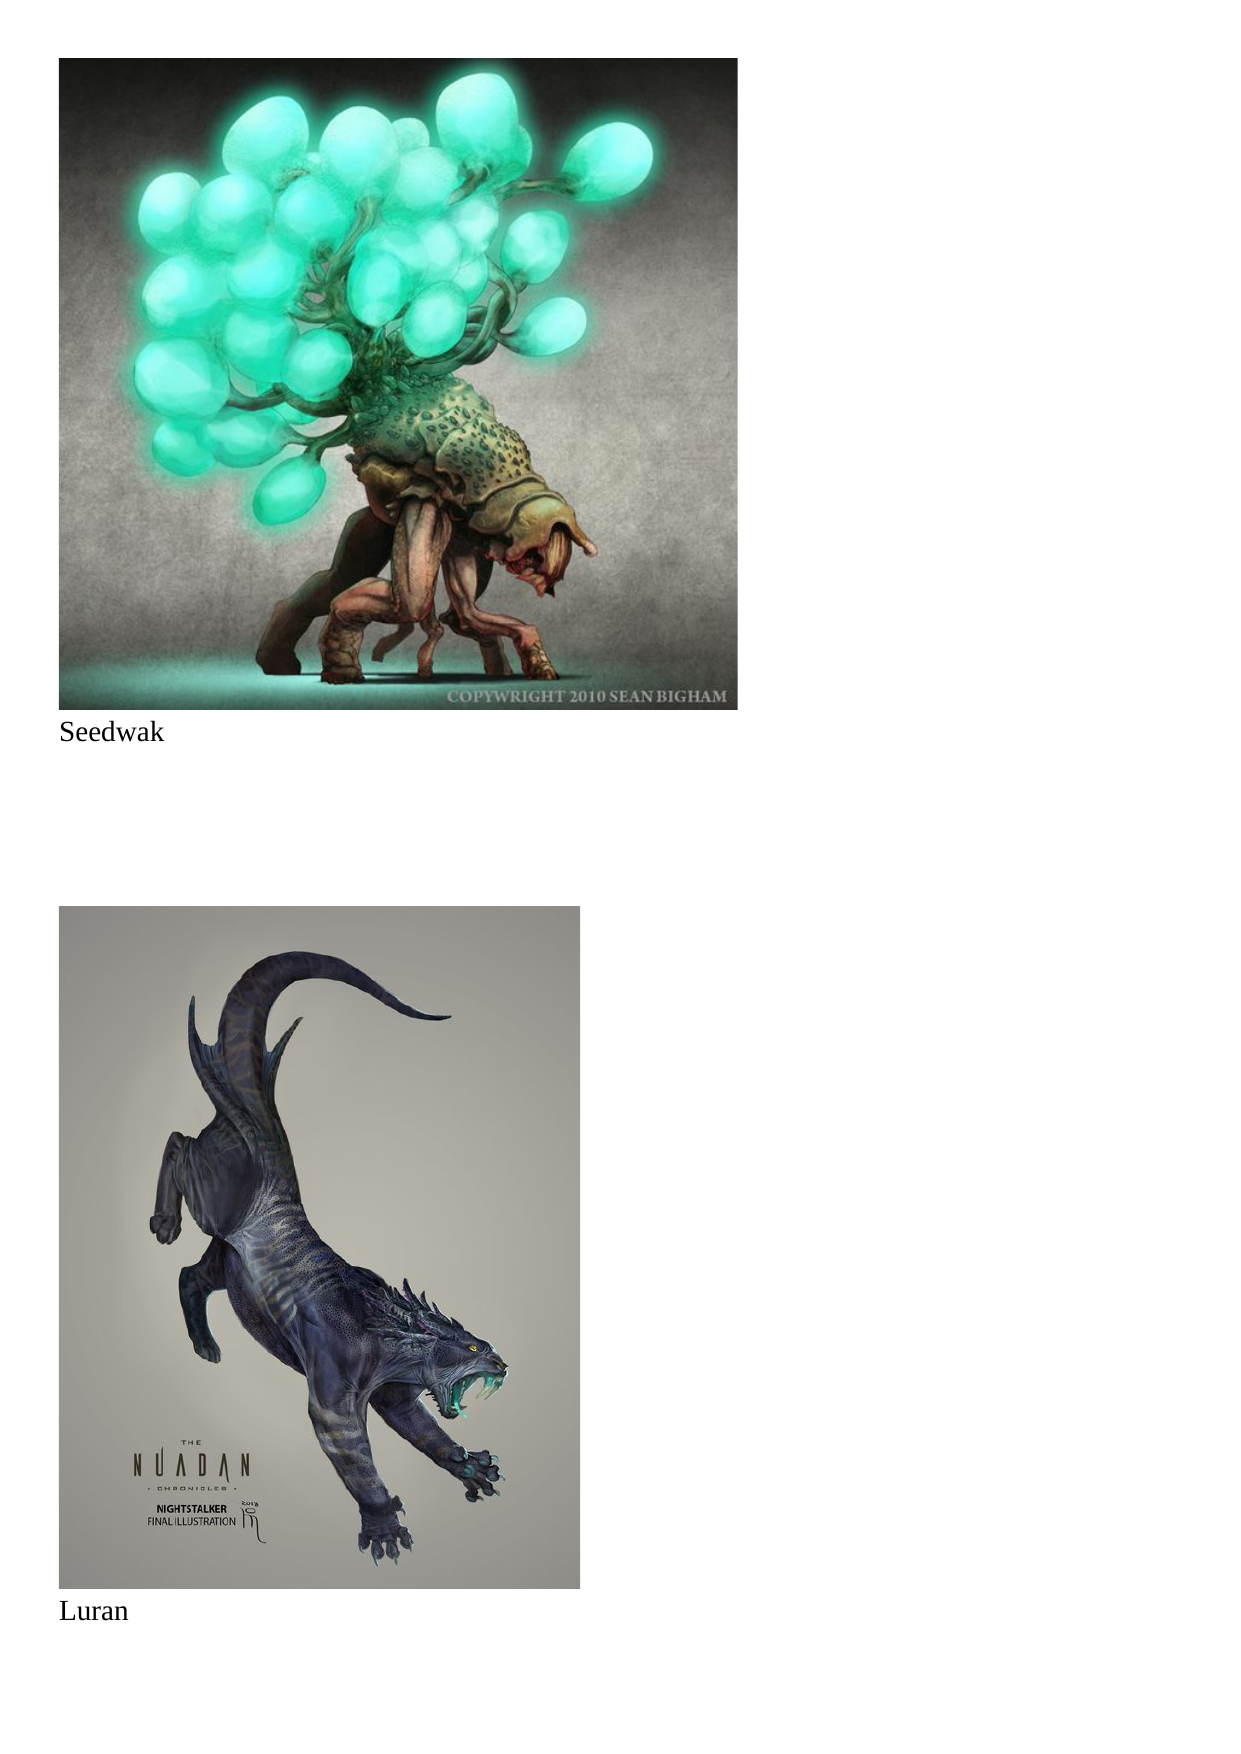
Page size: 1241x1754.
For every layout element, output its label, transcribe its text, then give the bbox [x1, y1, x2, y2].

text Luran [59, 1593, 1181, 1626]
picture [58, 58, 738, 710]
picture [58, 906, 581, 1589]
text Seedwak [59, 714, 1181, 747]
